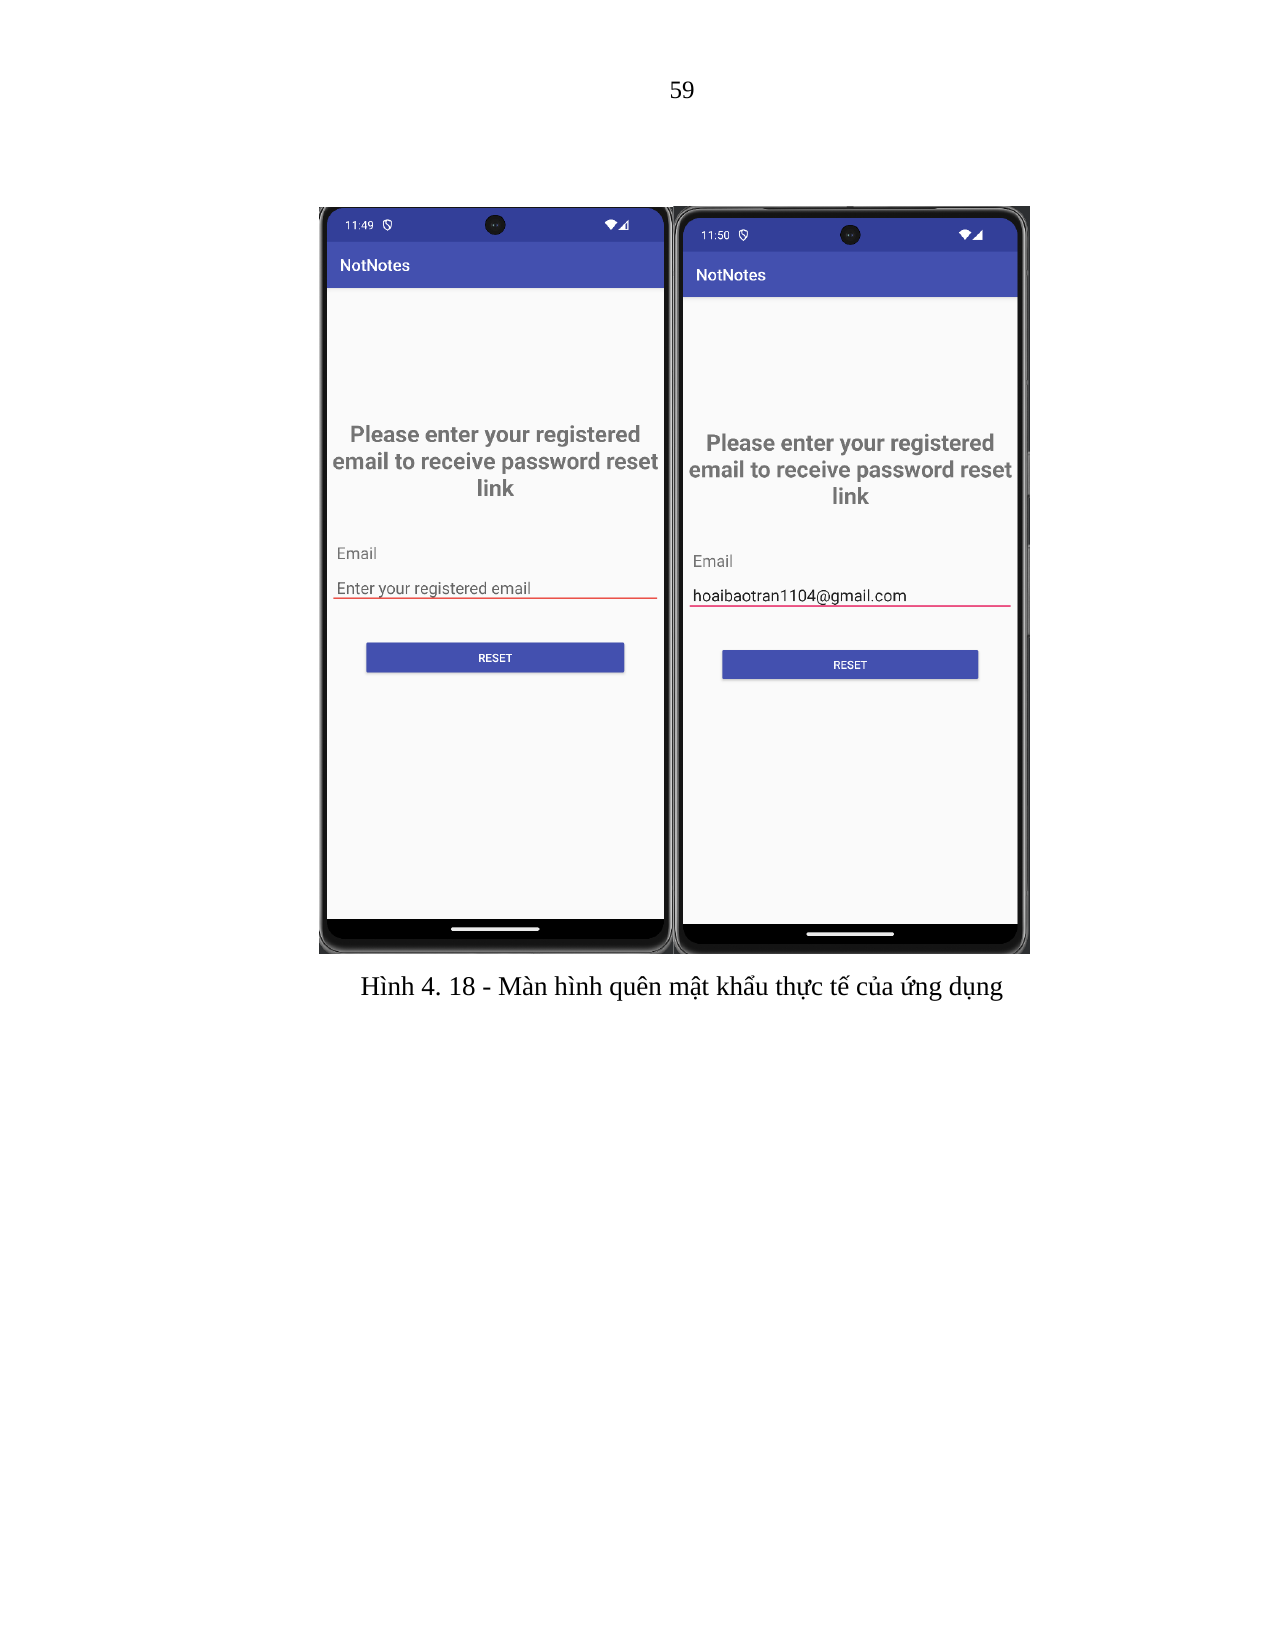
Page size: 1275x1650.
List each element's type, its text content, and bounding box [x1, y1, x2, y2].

text Hình 4. 18 - Màn hình quên mật khẩu thực tế của ứng dụng [207, 970, 1157, 1001]
picture [319, 206, 1030, 954]
